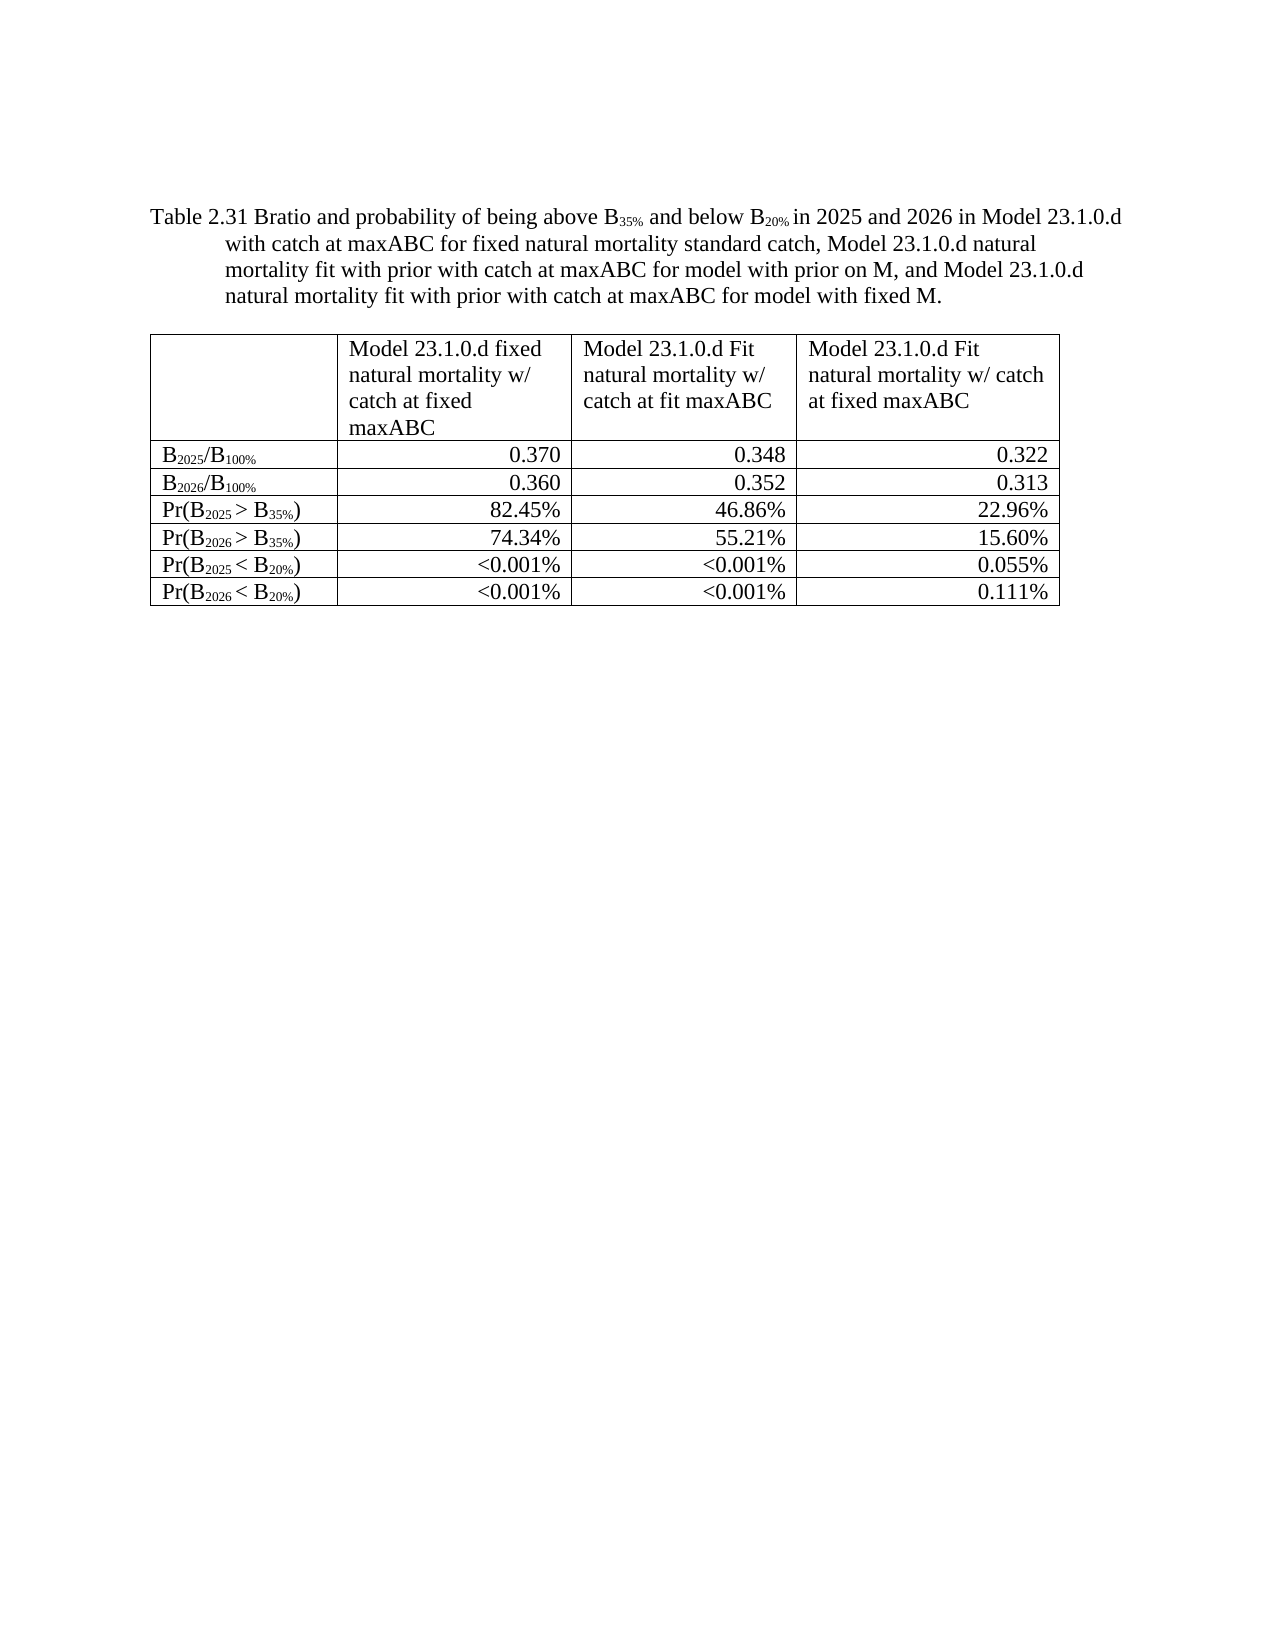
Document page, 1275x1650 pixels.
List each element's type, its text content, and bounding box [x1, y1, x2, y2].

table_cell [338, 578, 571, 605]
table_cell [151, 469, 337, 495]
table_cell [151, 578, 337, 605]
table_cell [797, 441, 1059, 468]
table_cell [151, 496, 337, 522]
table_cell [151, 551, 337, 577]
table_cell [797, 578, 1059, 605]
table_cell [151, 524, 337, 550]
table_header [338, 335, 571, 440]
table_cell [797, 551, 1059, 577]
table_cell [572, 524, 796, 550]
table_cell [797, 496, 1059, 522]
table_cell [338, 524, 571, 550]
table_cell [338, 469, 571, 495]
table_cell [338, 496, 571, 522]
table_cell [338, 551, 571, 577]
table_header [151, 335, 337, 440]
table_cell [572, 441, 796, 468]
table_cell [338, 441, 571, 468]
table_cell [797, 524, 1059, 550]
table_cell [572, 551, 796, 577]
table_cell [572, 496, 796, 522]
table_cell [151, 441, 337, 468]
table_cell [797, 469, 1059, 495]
text Table 2.31 Bratio and probability of being above B35% and below B20% in 2025 and 2026 in Model 23.1.0.d with catch at maxABC for fixed natural mortality standard catch, Model 23.1.0.d natural mortality fit with prior with catch at maxABC for model with prior on M, and Model 23.1.0.d natural mortality fit with prior with catch at maxABC for model with fixed M. [150, 203, 1125, 309]
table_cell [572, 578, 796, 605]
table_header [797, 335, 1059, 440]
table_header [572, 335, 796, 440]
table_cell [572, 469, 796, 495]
